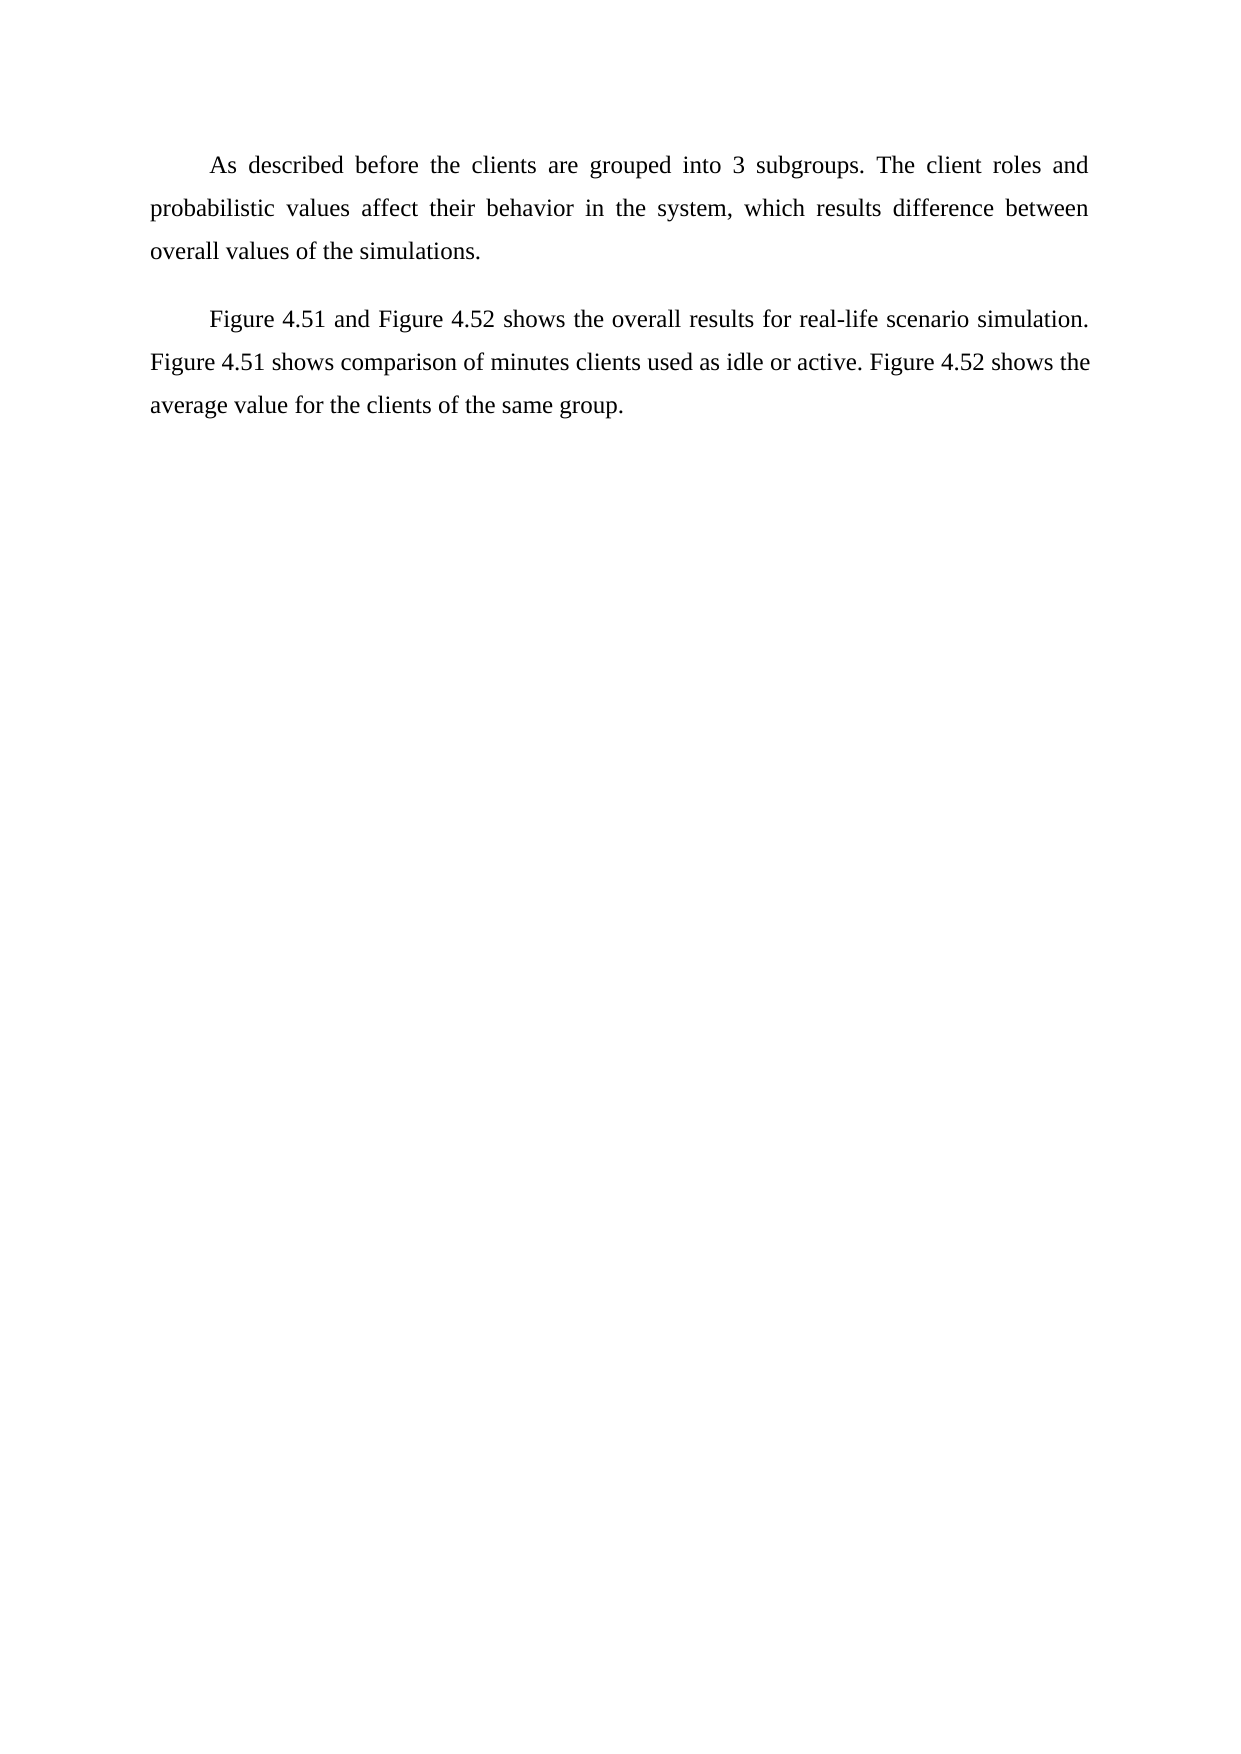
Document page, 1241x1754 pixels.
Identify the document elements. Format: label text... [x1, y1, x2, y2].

text As described before the clients are grouped into 3 subgroups. The client roles and probabilistic values affect their behavior in the system, which results difference between overall values of the simulations. [150, 150, 1090, 265]
